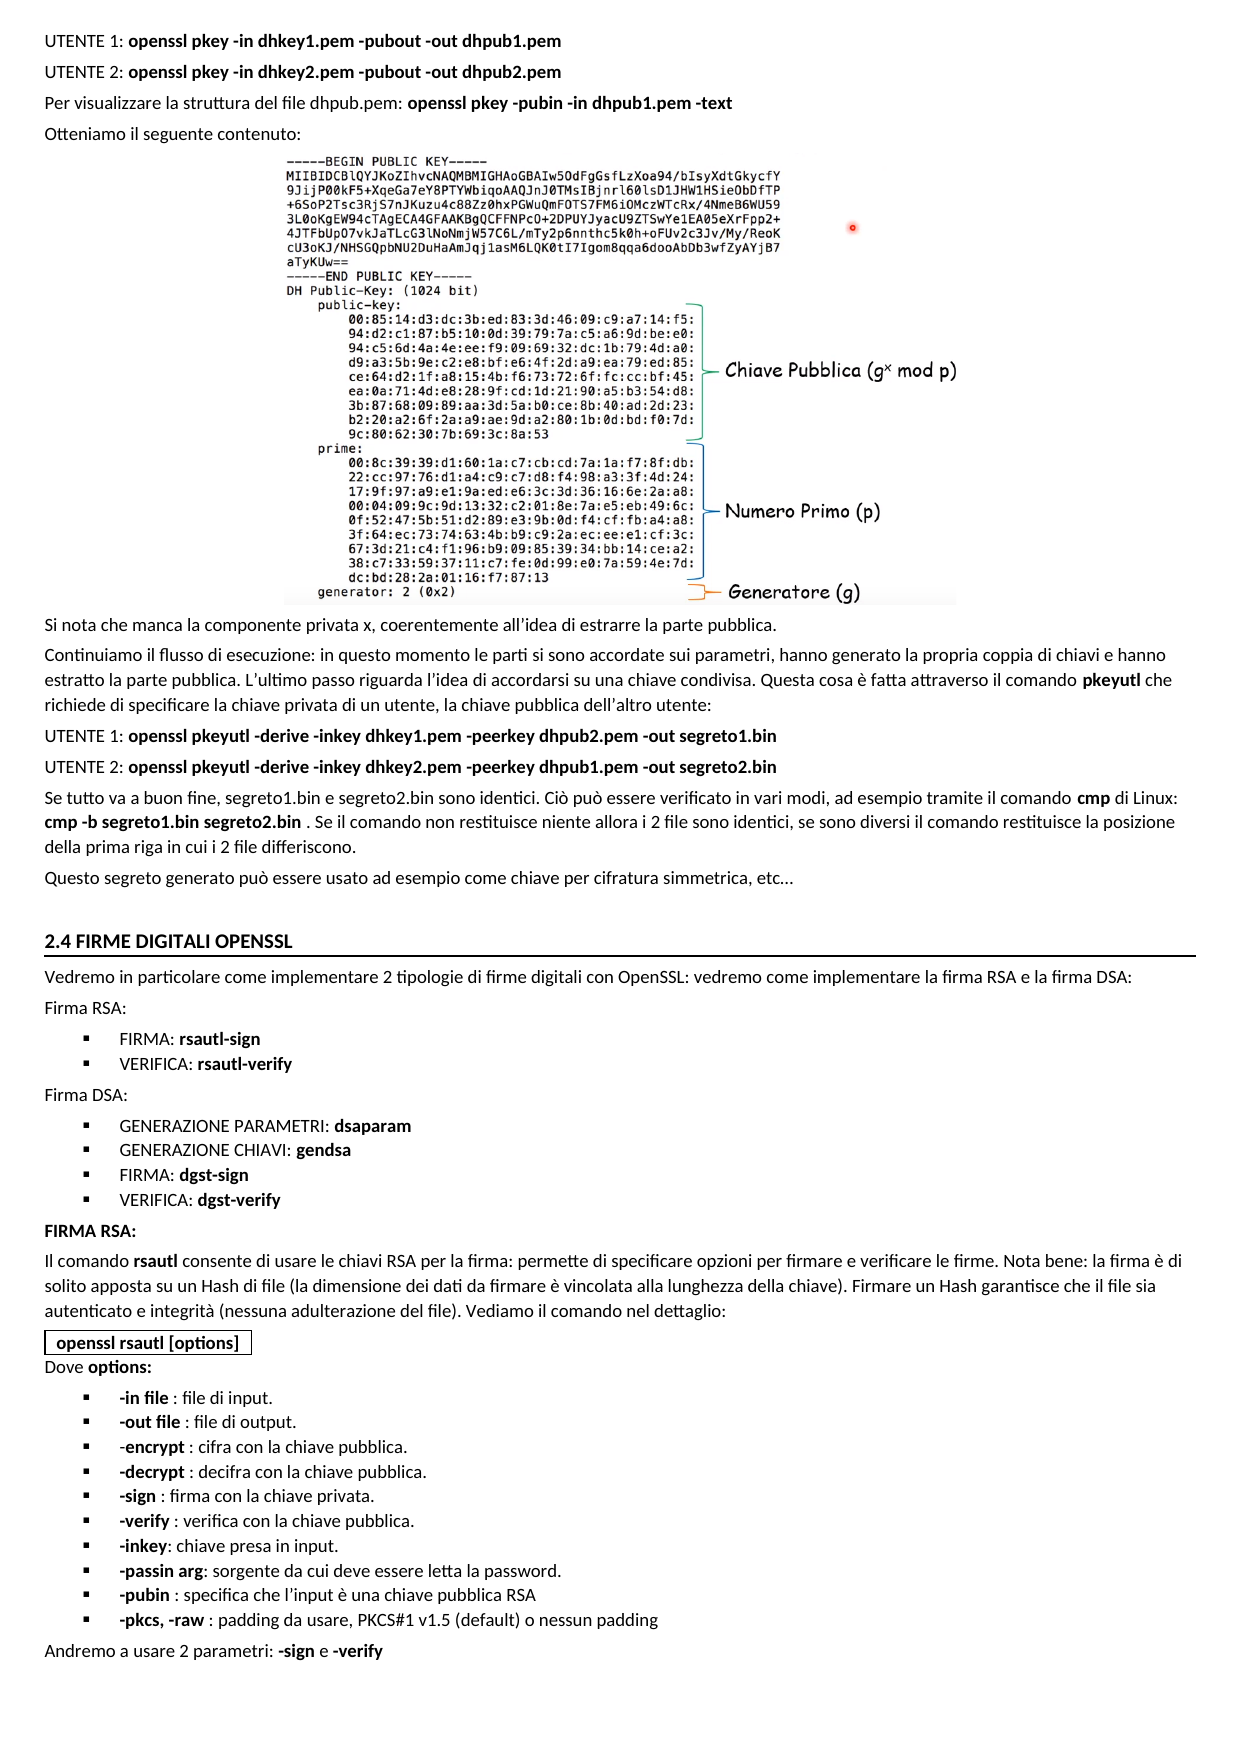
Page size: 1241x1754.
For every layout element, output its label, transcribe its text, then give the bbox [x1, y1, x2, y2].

text FIRMA RSA: [44, 1219, 1196, 1242]
text UTENTE 1: openssl pkey -in dhkey1.pem -pubout -out dhpub1.pem [44, 29, 1196, 52]
list -inkey: chiave presa in input. [82, 1534, 1196, 1557]
list -out file : file di output. [82, 1411, 1196, 1433]
list VERIFICA: rsautl-verify [82, 1052, 1196, 1075]
text Si nota che manca la componente privata x, coerentemente all’idea di estrarre la parte pubblica. [44, 613, 1196, 636]
list -passin arg: sorgente da cui deve essere letta la password. [82, 1559, 1196, 1582]
text UTENTE 1: openssl pkeyutl -derive -inkey dhkey1.pem -peerkey dhpub2.pem -out segreto1.bin [44, 724, 1196, 747]
list -encrypt : cifra con la chiave pubblica. [82, 1435, 1196, 1458]
text Il comando rsautl consente di usare le chiavi RSA per la firma: permette di specificare opzioni per firmare e verificare le firme. Nota bene: la firma è di solito apposta su un Hash di file (la dimensione dei dati da firmare è vincolata alla lunghezza della chiave). Firmare un Hash garantisce che il file sia autenticato e integrità (nessuna adulterazione del file). Vediamo il comando nel dettaglio: [44, 1250, 1196, 1322]
text Firma DSA: [44, 1083, 1196, 1106]
text UTENTE 2: openssl pkeyutl -derive -inkey dhkey2.pem -peerkey dhpub1.pem -out segreto2.bin [44, 755, 1196, 778]
list -pkcs, -raw : padding da usare, PKCS#1 v1.5 (default) o nessun padding [82, 1608, 1196, 1631]
list FIRMA: dgst-sign [82, 1163, 1196, 1186]
text Vedremo in particolare come implementare 2 tipologie di firme digitali con OpenSSL: vedremo come implementare la firma RSA e la firma DSA: [44, 965, 1196, 988]
list GENERAZIONE CHIAVI: gendsa [82, 1138, 1196, 1161]
list GENERAZIONE PARAMETRI: dsaparam [82, 1114, 1196, 1137]
picture [284, 153, 957, 605]
list -sign : firma con la chiave privata. [82, 1485, 1196, 1508]
text Se tutto va a buon fine, segreto1.bin e segreto2.bin sono identici. Ciò può essere verificato in vari modi, ad esempio tramite il comando cmp di Linux: cmp -b segreto1.bin segreto2.bin . Se il comando non restituisce niente allora i 2 file sono identici, se sono diversi il comando restituisce la posizione della prima riga in cui i 2 file differiscono. [44, 786, 1196, 858]
list -decrypt : decifra con la chiave pubblica. [82, 1460, 1196, 1483]
list VERIFICA: dgst-verify [82, 1188, 1196, 1211]
text Per visualizzare la struttura del file dhpub.pem: openssl pkey -pubin -in dhpub1.pem -text [44, 91, 1196, 114]
list -verify : verifica con la chiave pubblica. [82, 1509, 1196, 1532]
text UTENTE 2: openssl pkey -in dhkey2.pem -pubout -out dhpub2.pem [44, 61, 1196, 83]
table_header openssl rsautl [options] [46, 1331, 251, 1354]
text Dove options: [44, 1355, 1196, 1378]
text Otteniamo il seguente contenuto: [44, 122, 1196, 145]
list -in file : file di input. [82, 1386, 1196, 1409]
text Continuiamo il flusso di esecuzione: in questo momento le parti si sono accordate sui parametri, hanno generato la propria coppia di chiavi e hanno estratto la parte pubblica. L’ultimo passo riguarda l’idea di accordarsi su una chiave condivisa. Questa cosa è fatta attraverso il comando pkeyutl che richiede di specificare la chiave privata di un utente, la chiave pubblica dell’altro utente: [44, 644, 1196, 716]
text Questo segreto generato può essere usato ad esempio come chiave per cifratura simmetrica, etc… [44, 866, 1196, 889]
list -pubin : specifica che l’input è una chiave pubblica RSA [82, 1583, 1196, 1606]
text Firma RSA: [44, 996, 1196, 1019]
list FIRMA: rsautl-sign [82, 1027, 1196, 1050]
text Andremo a usare 2 parametri: -sign e -verify [44, 1639, 1196, 1662]
text 2.4 FIRME DIGITALI OPENSSL [44, 928, 1196, 955]
